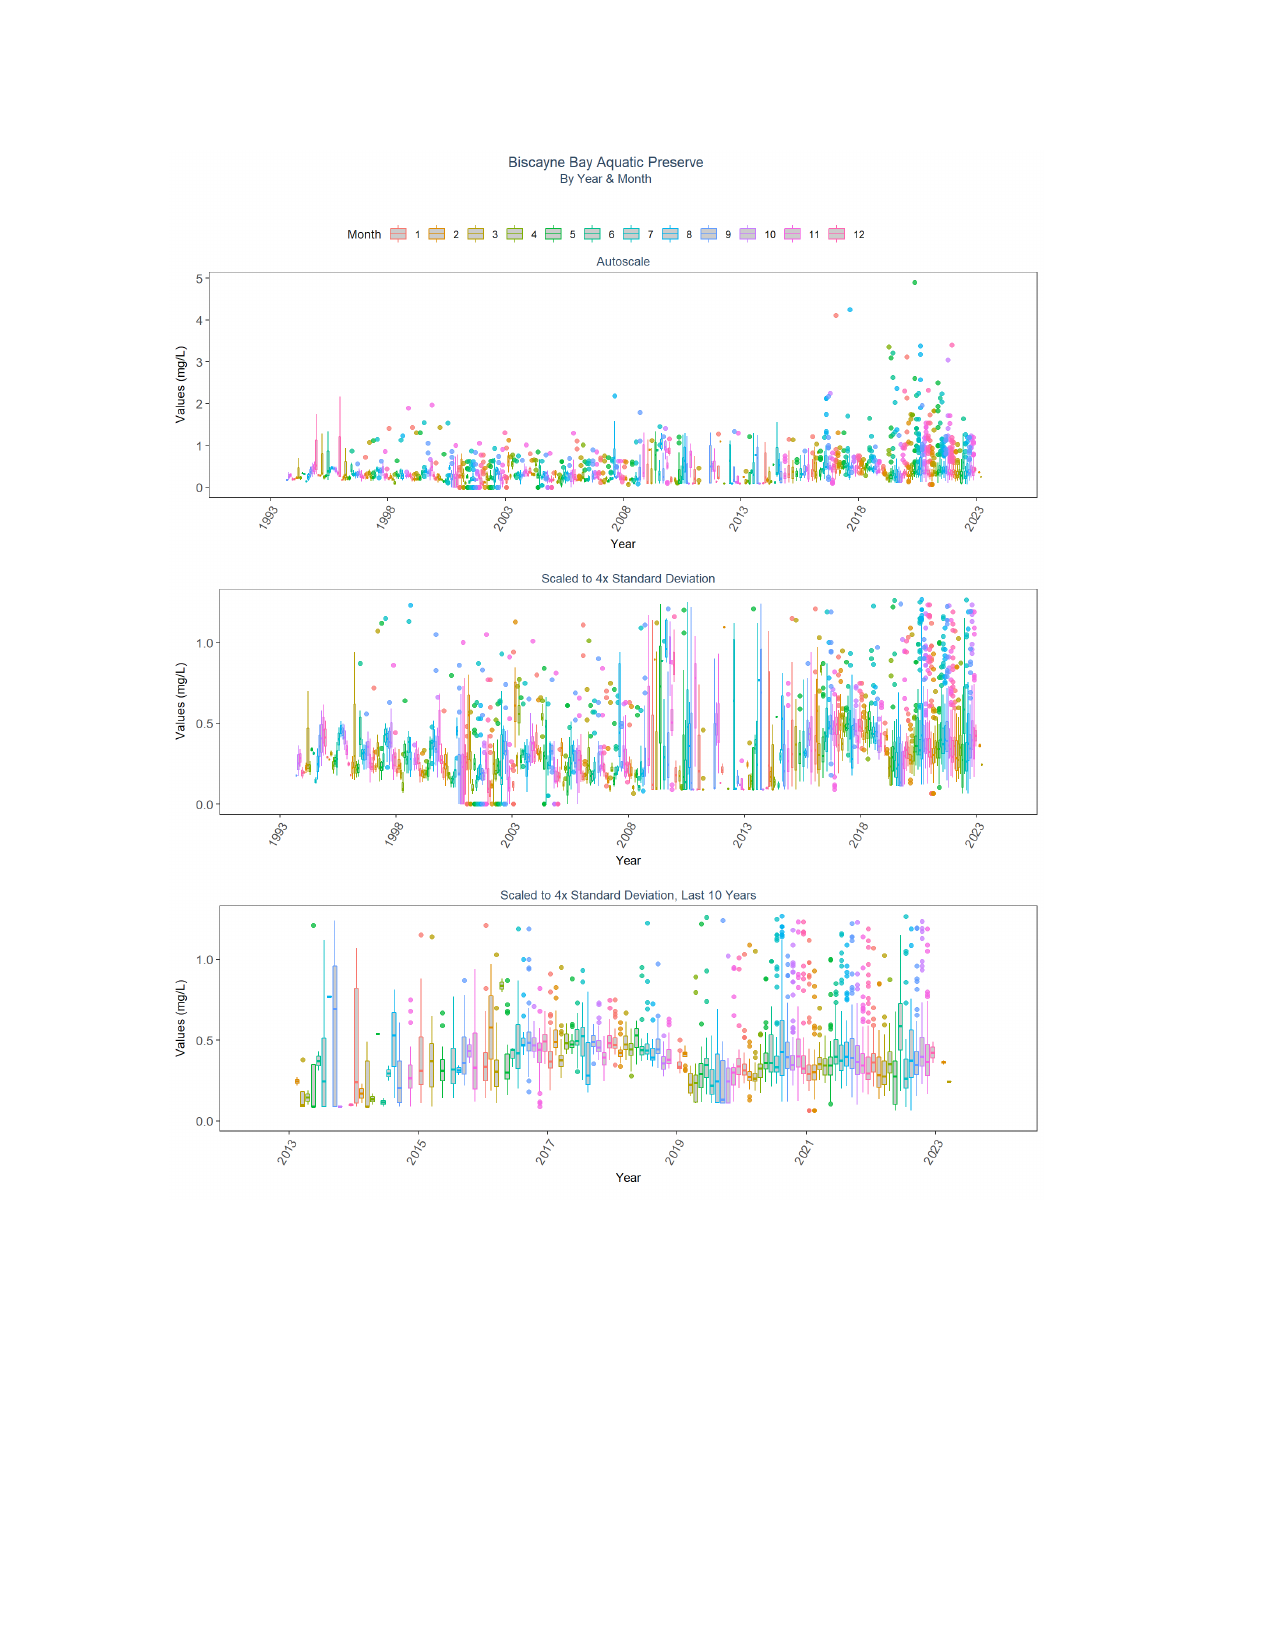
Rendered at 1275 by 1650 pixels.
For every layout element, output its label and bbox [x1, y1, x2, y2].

picture [168, 150, 1044, 1200]
